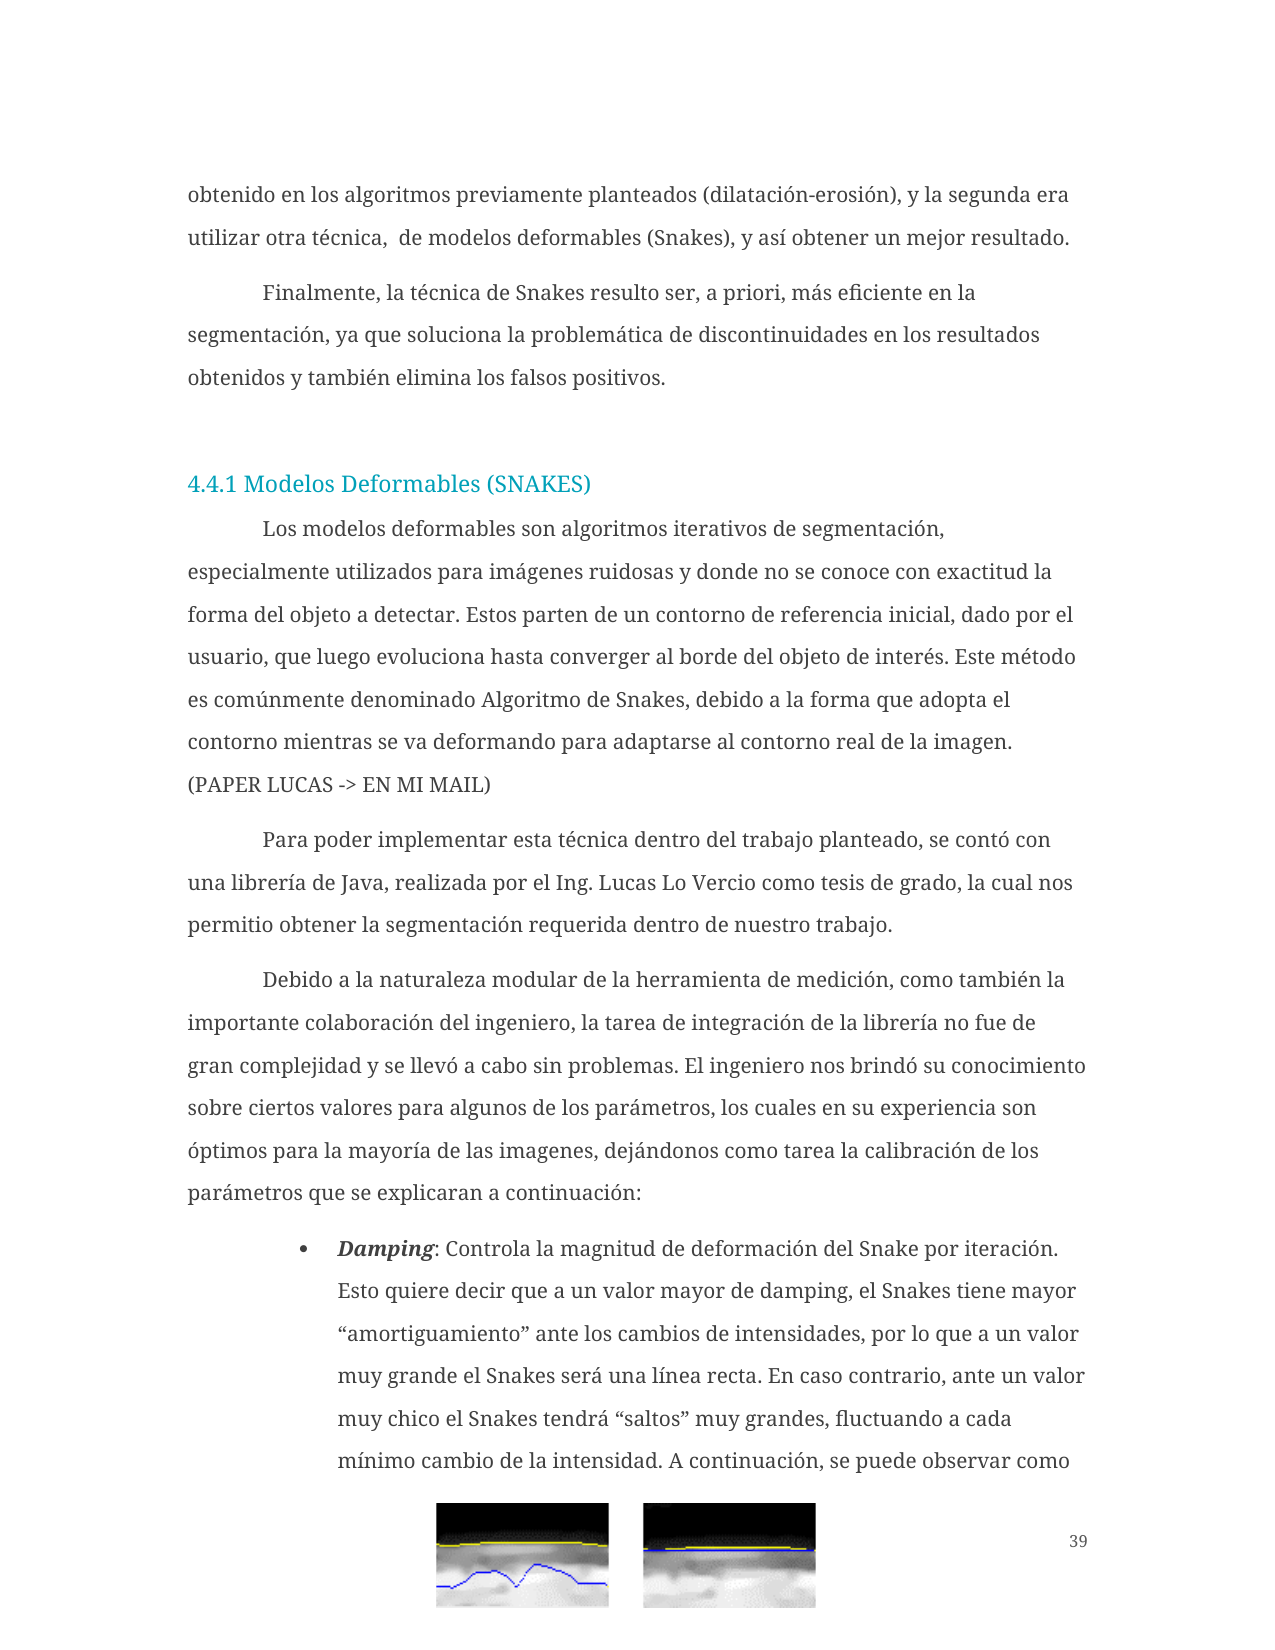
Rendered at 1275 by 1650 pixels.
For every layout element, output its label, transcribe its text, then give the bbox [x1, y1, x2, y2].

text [187, 180, 1087, 251]
text Finalmente, la técnica de Snakes resulto ser, a priori, más eficiente en la segmentación, ya que soluciona la problemática de discontinuidades en los resultados obtenidos y también elimina los falsos positivos. [187, 278, 1087, 391]
text Los modelos deformables son algoritmos iterativos de segmentación, especialmente utilizados para imágenes ruidosas y donde no se conoce con exactitud la forma del objeto a detectar. Estos parten de un contorno de referencia inicial, dado por el usuario, que luego evoluciona hasta converger al borde del objeto de interés. Este método es comúnmente denominado Algoritmo de Snakes, debido a la forma que adopta el contorno mientras se va deformando para adaptarse al contorno real de la imagen. (PAPER LUCAS -> EN MI MAIL) [187, 514, 1087, 798]
text Debido a la naturaleza modular de la herramienta de medición, como también la importante colaboración del ingeniero, la tarea de integración de la librería no fue de gran complejidad y se llevó a cabo sin problemas. El ingeniero nos brindó su conocimiento sobre ciertos valores para algunos de los parámetros, los cuales en su experiencia son óptimos para la mayoría de las imagenes, dejándonos como tarea la calibración de los parámetros que se explicaran a continuación: [187, 966, 1087, 1207]
subtitle 4.4.1 Modelos Deformables (SNAKES) [187, 468, 1087, 499]
picture [436, 1503, 816, 1608]
text Para poder implementar esta técnica dentro del trabajo planteado, se contó con una librería de Java, realizada por el Ing. Lucas Lo Vercio como tesis de grado, la cual nos permitio obtener la segmentación requerida dentro de nuestro trabajo. [187, 825, 1087, 939]
